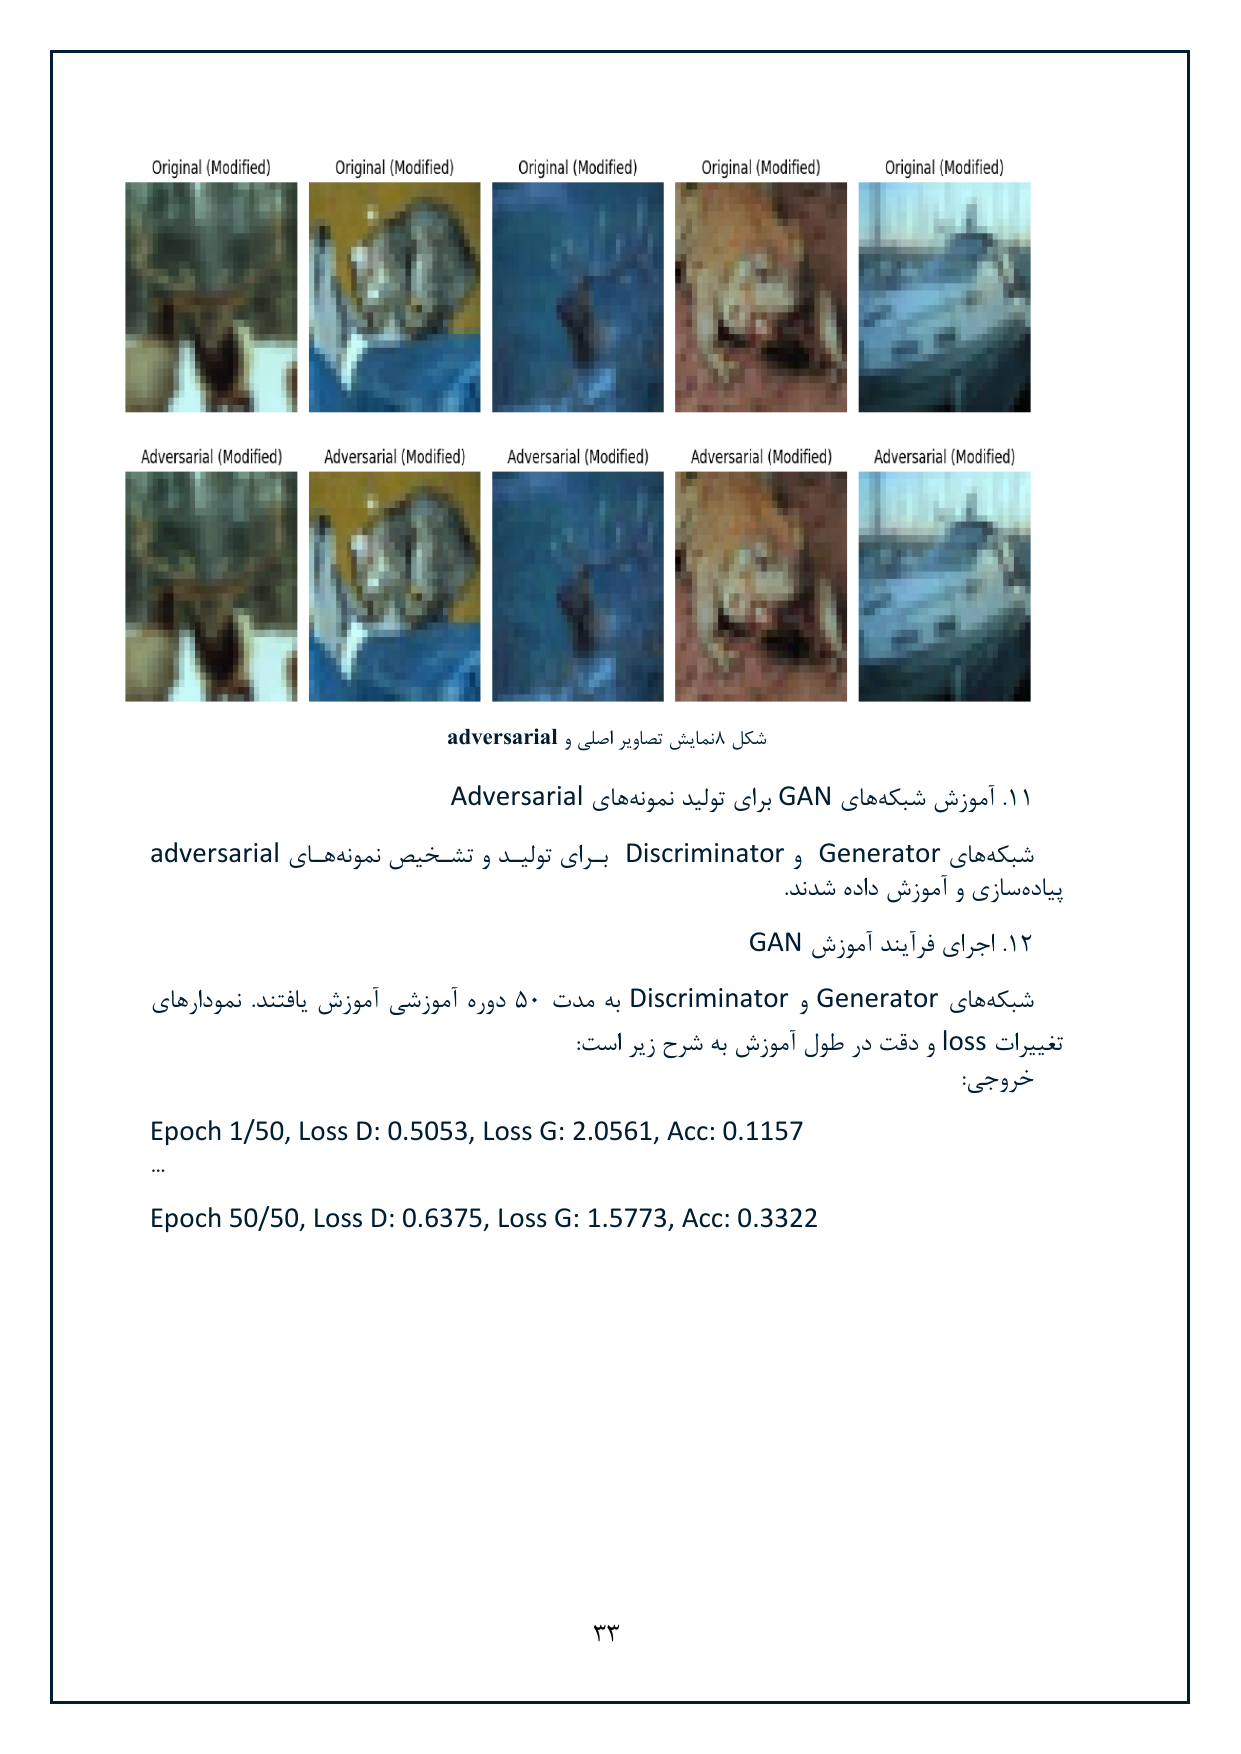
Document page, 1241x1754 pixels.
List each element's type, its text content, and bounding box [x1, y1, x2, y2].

text شکل 8نمایش تصاویر اصلی و adversarial [150, 723, 1063, 752]
text شبکه‌های Generator و Discriminator برای تولید و تشخیص نمونه‌های adversarial پیاده‌سازی و آموزش داده شدند. [150, 834, 1063, 906]
picture [116, 150, 1034, 707]
text خروجی: [150, 1066, 1063, 1095]
text شبکه‌های Generator و Discriminator به مدت 50 دوره آموزشی آموزش یافتند. نمودارهای تغییرات loss و دقت در طول آموزش به شرح زیر است: [150, 979, 1063, 1060]
text Epoch 50/50, Loss D: 0.6375, Loss G: 1.5773, Acc: 0.3322 [150, 1199, 1063, 1234]
text ... [150, 1153, 1063, 1182]
text ۱۱. آموزش شبکه‌های GAN برای تولید نمونه‌های Adversarial [150, 777, 1063, 816]
text Epoch 1/50, Loss D: 0.5053, Loss G: 2.0561, Acc: 0.1157 [150, 1112, 1063, 1148]
text ۱۲. اجرای فرآیند آموزش GAN [150, 923, 1063, 961]
